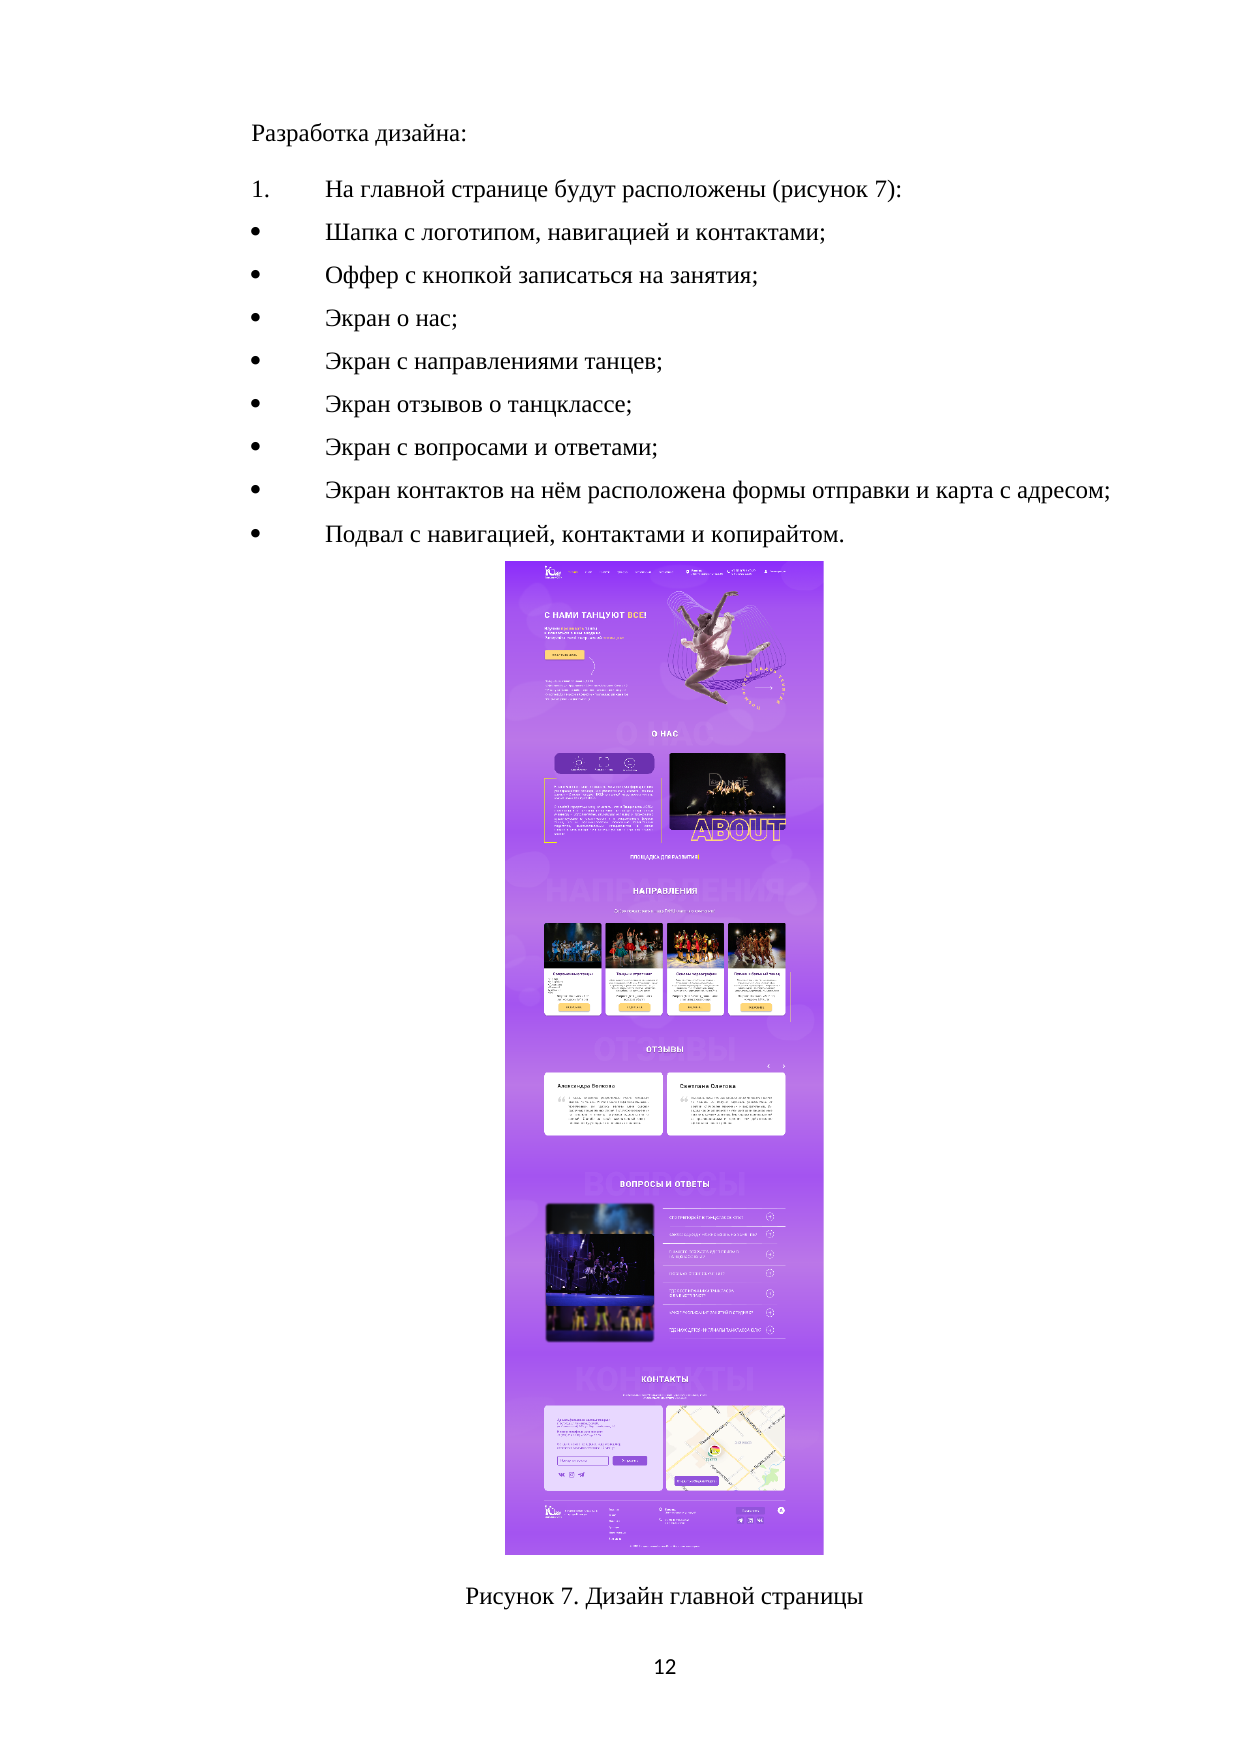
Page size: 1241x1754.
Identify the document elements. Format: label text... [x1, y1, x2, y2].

list Экран о нас; [177, 303, 1152, 332]
list Экран с направлениями танцев; [177, 346, 1152, 375]
list Экран с вопросами и ответами; [177, 432, 1152, 461]
text Рисунок 7. Дизайн главной страницы [177, 1581, 1152, 1609]
picture [505, 561, 824, 1555]
list Подвал с навигацией, контактами и копирайтом. [177, 519, 1152, 547]
list Экран контактов на нём расположена формы отправки и карта с адресом; [177, 476, 1152, 504]
list На главной странице будут расположены (рисунок 7): [177, 174, 1152, 202]
list Шапка с логотипом, навигацией и контактами; [177, 217, 1152, 246]
list Оффер с кнопкой записаться на занятия; [177, 260, 1152, 289]
list Экран отзывов о танцклассе; [177, 389, 1152, 418]
list Разработка дизайна: [177, 118, 1152, 147]
